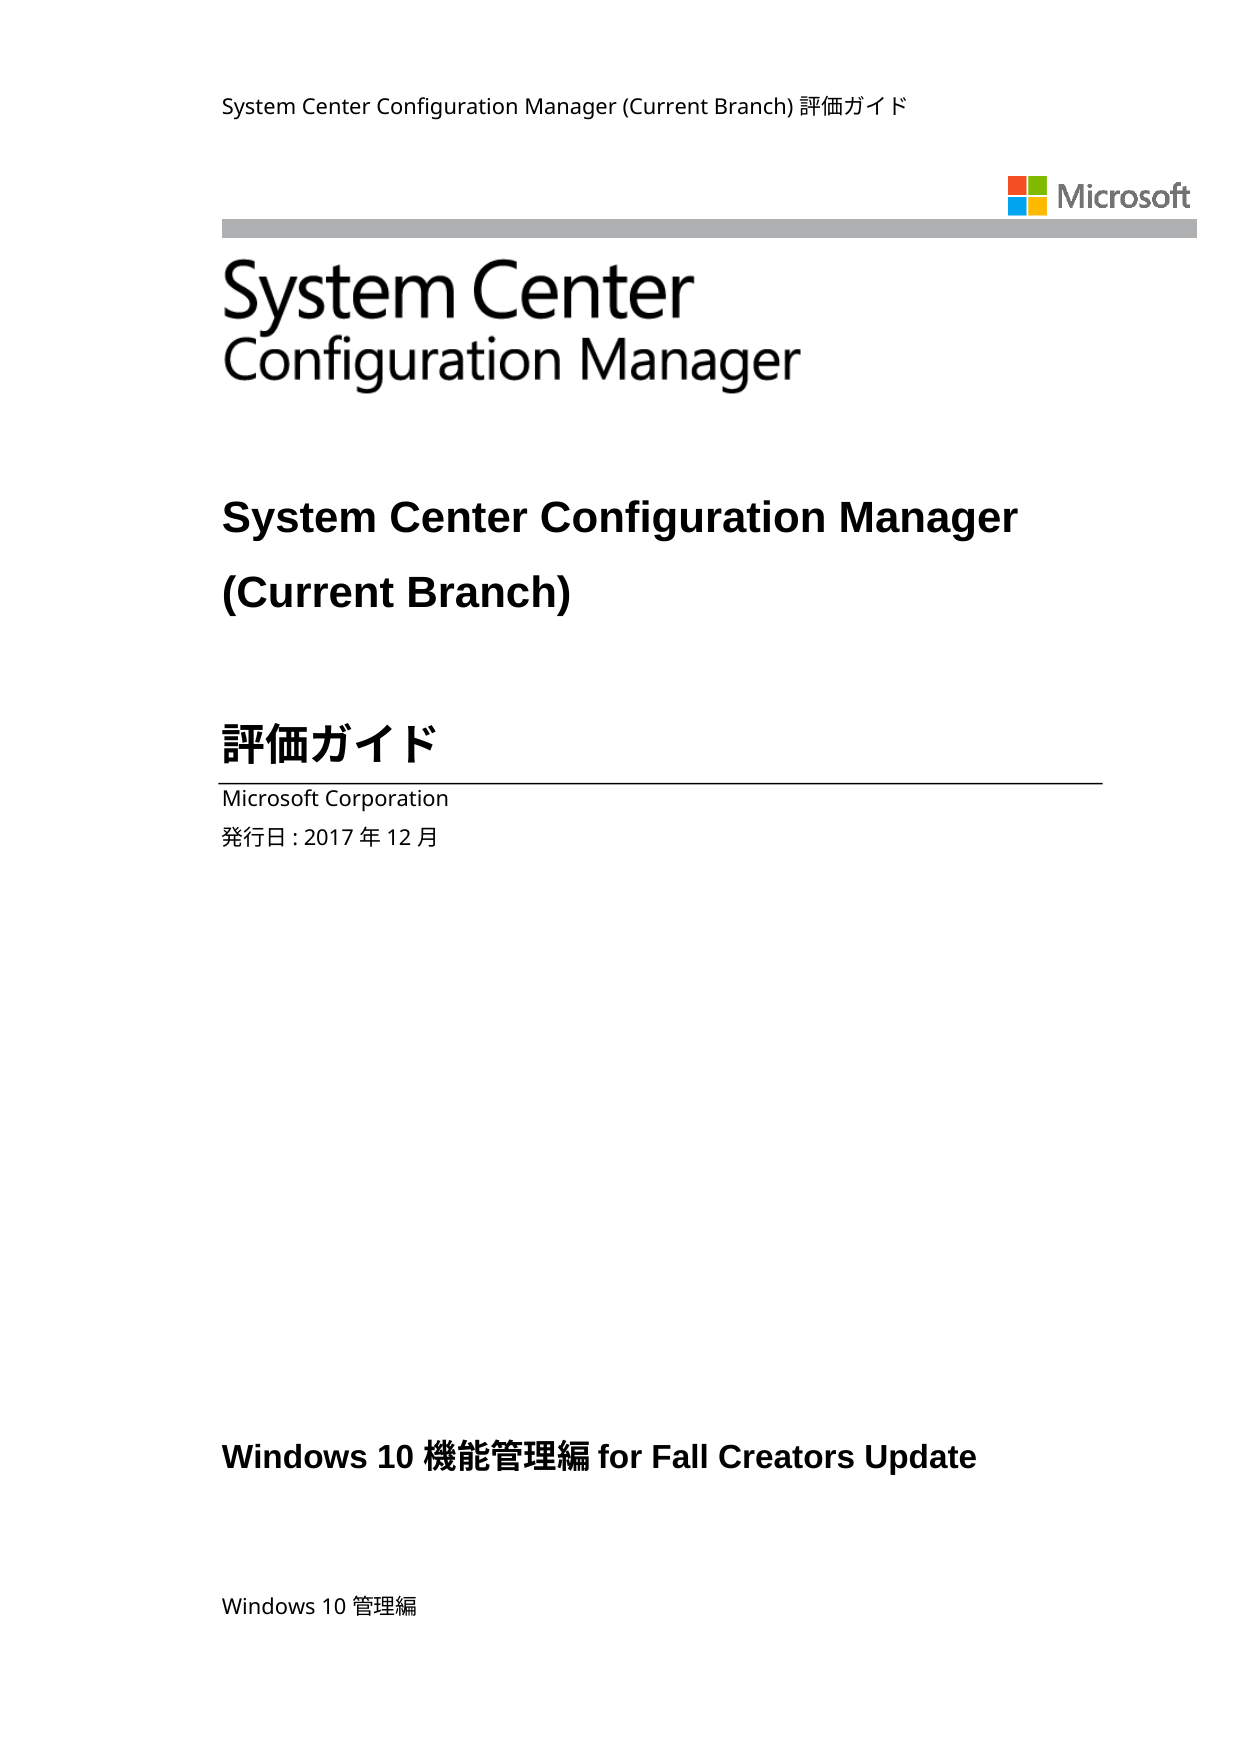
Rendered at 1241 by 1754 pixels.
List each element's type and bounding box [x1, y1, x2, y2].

picture [1007, 175, 1191, 216]
picture [221, 254, 813, 398]
